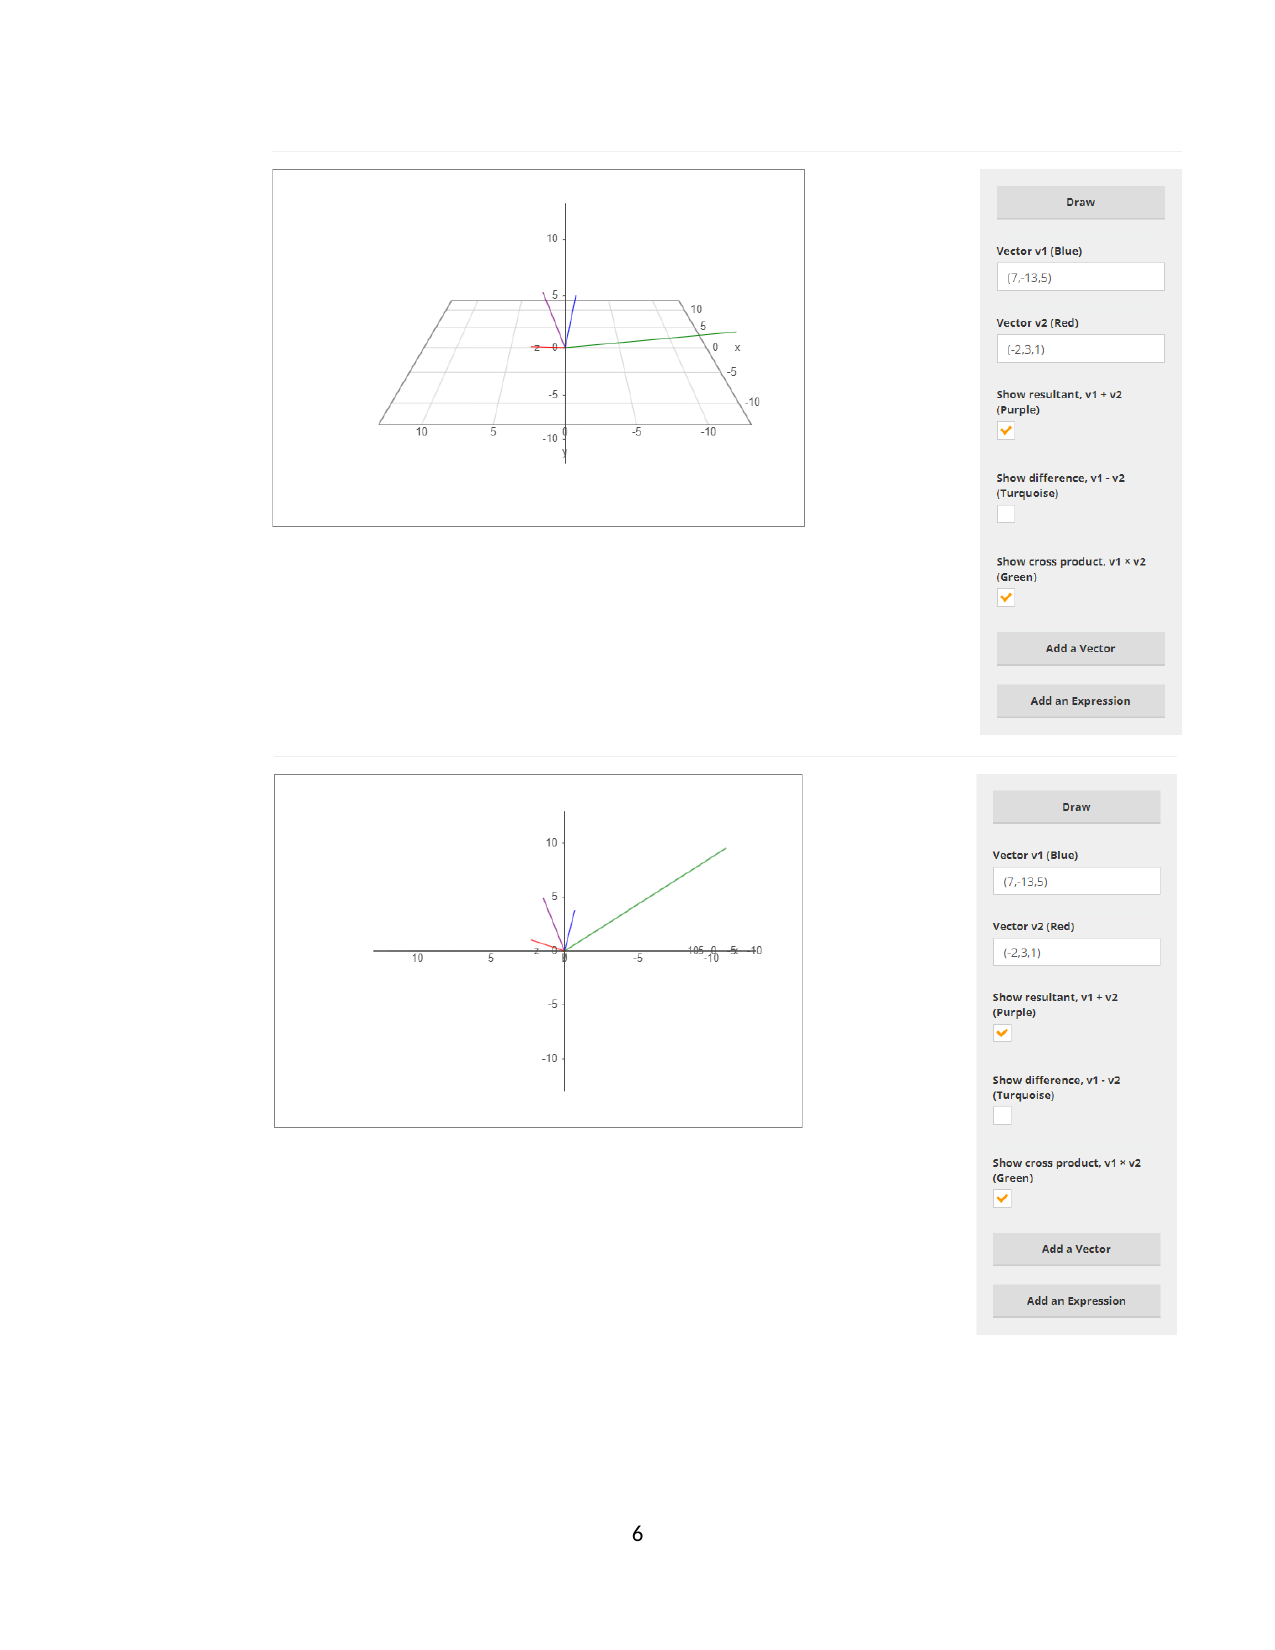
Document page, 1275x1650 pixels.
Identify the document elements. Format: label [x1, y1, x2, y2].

picture [225, 750, 1200, 1346]
picture [225, 150, 1200, 749]
